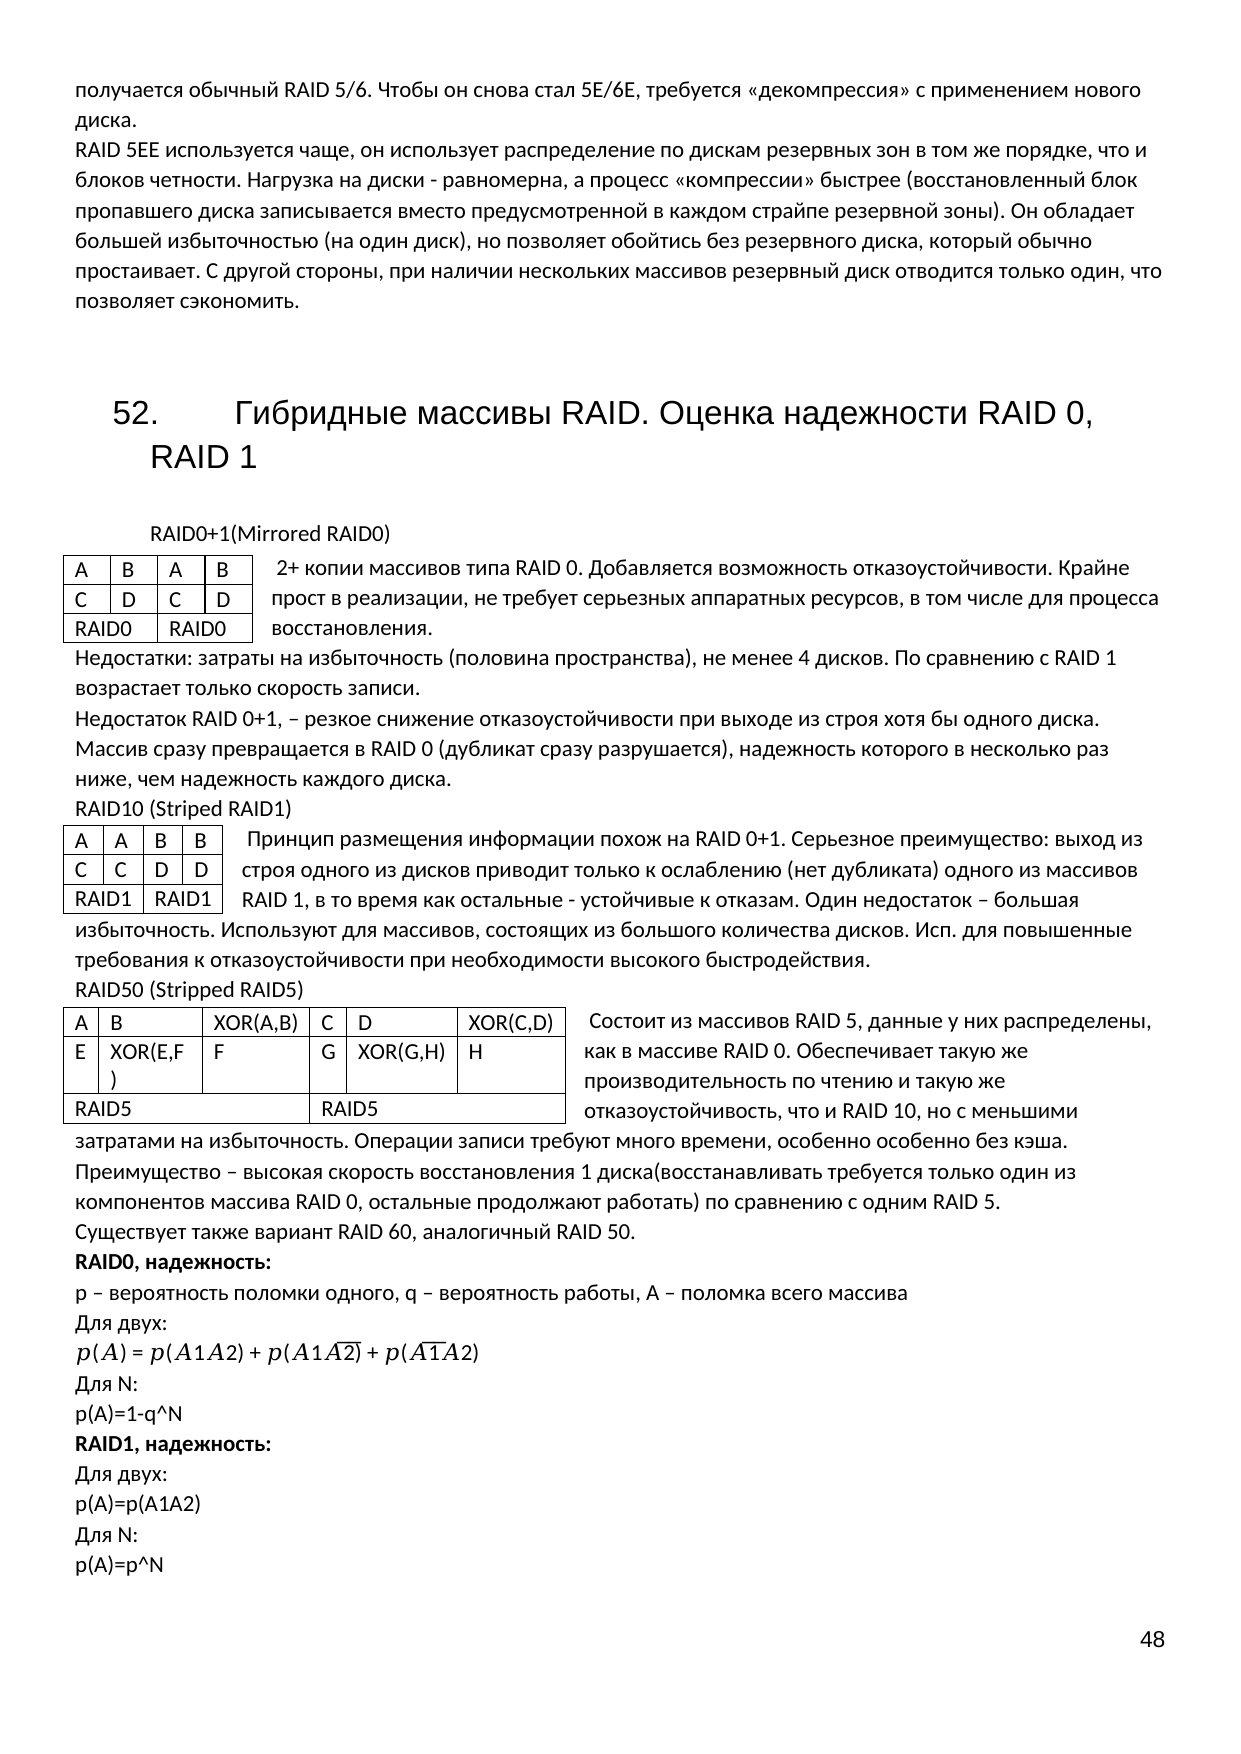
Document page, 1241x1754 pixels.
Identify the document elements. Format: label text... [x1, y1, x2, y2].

text RAID50 (Stripped RAID5) [75, 976, 1165, 1003]
table_header A [158, 556, 204, 584]
table_header XOR(A,B) [203, 1008, 309, 1036]
table_cell XOR(G,H) [347, 1037, 457, 1093]
text RAID 5EE используется чаще, он использует распределение по дискам резервных зон в том же порядке, что и блоков четности. Нагрузка на диски - равномерна, а процесс «компрессии» быстрее (восстановленный блок пропавшего диска записывается вместо предусмотренной в каждом страйпе резервной зоны). Он обладает большей избыточностью (на один диск), но позволяет обойтись без резервного диска, который обычно простаивает. С другой стороны, при наличии нескольких массивов резервный диск отводится только один, что позволяет сэкономить. [75, 135, 1165, 314]
table_cell D [206, 585, 252, 613]
table_header A [104, 826, 143, 854]
table_header XOR(C,D) [458, 1008, 565, 1036]
text p(A)=p(A1A2) [75, 1489, 1165, 1517]
text Существует также вариант RAID 60, аналогичный RAID 50. [75, 1217, 1165, 1245]
text p – вероятность поломки одного, q – вероятность работы, А – поломка всего массива [75, 1278, 1165, 1306]
table_cell F [203, 1037, 309, 1093]
text RAID10 (Striped RAID1) [75, 794, 1165, 822]
text p(A)=p^N [75, 1550, 1165, 1578]
table_header D [347, 1008, 457, 1036]
table_cell RAID1 [64, 885, 143, 912]
table_cell C [64, 855, 103, 883]
table_cell RAID1 [144, 885, 222, 912]
table_cell RAID0 [158, 614, 252, 642]
text Недостатки: затраты на избыточность (половина пространства), не менее 4 дисков. По сравнению с RAID 1 возрастает только скорость записи. [75, 643, 1165, 701]
table_header B [144, 826, 182, 854]
text RAID0+1(Mirrored RAID0) [75, 519, 1165, 548]
table_header A [64, 826, 103, 854]
table_cell C [104, 855, 143, 883]
text Для двух: [75, 1459, 1165, 1487]
text p(A)=1-q^N [75, 1399, 1165, 1427]
text RAID1, надежность: [75, 1429, 1165, 1457]
table_cell D [183, 855, 222, 883]
table_header B [99, 1008, 202, 1036]
subtitle Гибридные массивы RAID. Оценка надежности RAID 0, RAID 1 [112, 393, 1165, 475]
text RAID0, надежность: [75, 1247, 1165, 1275]
table_cell H [458, 1037, 565, 1093]
table_cell C [64, 585, 110, 613]
table_cell RAID0 [64, 614, 157, 642]
text Для N: [75, 1369, 1165, 1397]
table_cell RAID5 [64, 1094, 309, 1122]
text 2+ копии массивов типа RAID 0. Добавляется возможность отказоустойчивости. Крайне прост в реализации, не требует серьезных аппаратных ресурсов, в том числе для процесса восстановления. [75, 553, 1165, 641]
text Для двух: [75, 1308, 1165, 1336]
table_header C [310, 1008, 346, 1036]
table_header B [183, 826, 222, 854]
text Для N: [75, 1520, 1165, 1548]
table_cell E [64, 1037, 98, 1093]
table_cell D [144, 855, 182, 883]
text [75, 75, 1165, 133]
table_header B [206, 556, 252, 584]
table_cell RAID5 [310, 1094, 565, 1122]
table_cell G [310, 1037, 346, 1093]
table_cell D [111, 585, 157, 613]
table_cell C [158, 585, 204, 613]
text Принцип размещения информации похож на RAID 0+1. Серьезное преимущество: выход из строя одного из дисков приводит только к ослаблению (нет дубликата) одного из массивов RAID 1, в то время как остальные - устойчивые к отказам. Один недостаток – большая избыточность. Используют для массивов, состоящих из большого количества дисков. Исп. для повышенные требования к отказоустойчивости при необходимости высокого быстродействия. [75, 824, 1165, 973]
table_header A [64, 556, 110, 584]
text Преимущество – высокая скорость восстановления 1 диска(восстанавливать требуется только один из компонентов массива RAID 0, остальные продолжают работать) по сравнению с одним RAID 5. [75, 1157, 1165, 1215]
text Cостоит из массивов RAID 5, данные у них распределены, как в массиве RAID 0. Обеспечивает такую же производительность по чтению и такую же отказоустойчивость, что и RAID 10, но с меньшими затратами на избыточность. Операции записи требуют много времени, особенно особенно без кэша. [75, 1006, 1165, 1154]
table_cell XOR(E,F) [99, 1037, 202, 1093]
table_header A [64, 1008, 98, 1036]
text Недостаток RAID 0+1, – резкое снижение отказоустойчивости при выходе из строя хотя бы одного диска. Массив сразу превращается в RAID 0 (дубликат сразу разрушается), надежность которого в несколько раз ниже, чем надежность каждого диска. [75, 704, 1165, 792]
text 𝑝(𝐴) = 𝑝(𝐴1𝐴2) + 𝑝(𝐴1𝐴̅2̅) + 𝑝(𝐴̅1̅𝐴2) [75, 1338, 1165, 1366]
table_header B [111, 556, 157, 584]
